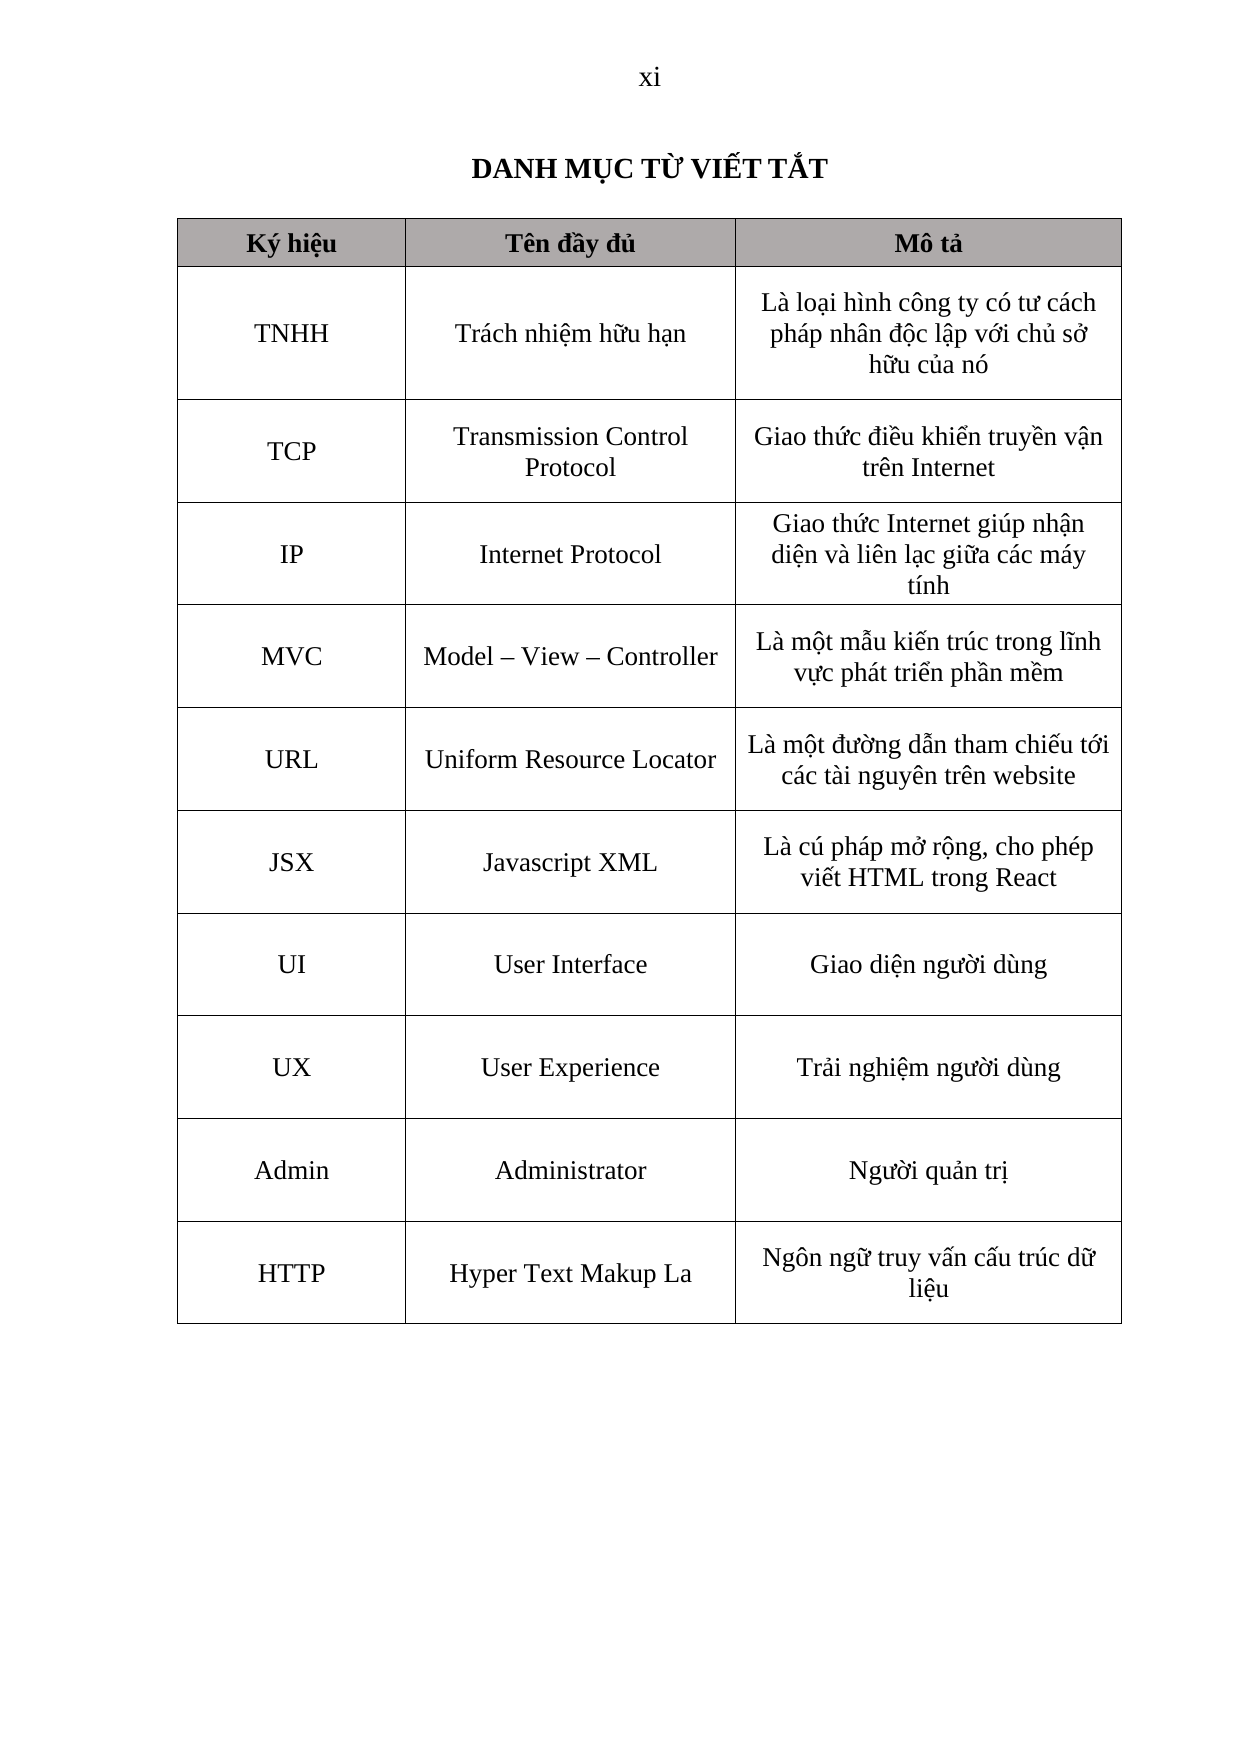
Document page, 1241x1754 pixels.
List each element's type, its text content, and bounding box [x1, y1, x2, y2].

table_cell Người quản trị [736, 1119, 1121, 1221]
table_header Tên đầy đủ [406, 219, 735, 266]
text DANH MỤC TỪ VIẾT TẮT [177, 151, 1122, 185]
table_cell Uniform Resource Locator [406, 708, 735, 810]
table_cell URL [178, 708, 405, 810]
table_cell Transmission Control Protocol [406, 400, 735, 502]
table_cell Là một đường dẫn tham chiếu tới các tài nguyên trên website [736, 708, 1121, 810]
table_cell Giao diện người dùng [736, 914, 1121, 1015]
table_cell Là loại hình công ty có tư cách pháp nhân độc lập với chủ sở hữu của nó [736, 267, 1121, 399]
table_cell JSX [178, 811, 405, 912]
table_cell User Interface [406, 914, 735, 1015]
table_cell Model – View – Controller [406, 605, 735, 707]
table_cell Giao thức Internet giúp nhận diện và liên lạc giữa các máy tính [736, 503, 1121, 604]
table_cell Administrator [406, 1119, 735, 1221]
table_cell Là một mẫu kiến trúc trong lĩnh vực phát triển phần mềm [736, 605, 1121, 707]
table_cell Hyper Text Makup La [406, 1222, 735, 1323]
table_cell TNHH [178, 267, 405, 399]
table_cell User Experience [406, 1016, 735, 1118]
table_cell IP [178, 503, 405, 604]
table_cell TCP [178, 400, 405, 502]
table_cell Internet Protocol [406, 503, 735, 604]
table_cell Giao thức điều khiển truyền vận trên Internet [736, 400, 1121, 502]
table_cell UX [178, 1016, 405, 1118]
table_cell Admin [178, 1119, 405, 1221]
table_header Ký hiệu [178, 219, 405, 266]
table_cell Là cú pháp mở rộng, cho phép viết HTML trong React [736, 811, 1121, 912]
table_cell HTTP [178, 1222, 405, 1323]
table_cell MVC [178, 605, 405, 707]
table_header Mô tả [736, 219, 1121, 266]
table_cell Ngôn ngữ truy vấn cấu trúc dữ liệu [736, 1222, 1121, 1323]
table_cell Trải nghiệm người dùng [736, 1016, 1121, 1118]
table_cell Javascript XML [406, 811, 735, 912]
table_cell Trách nhiệm hữu hạn [406, 267, 735, 399]
table_cell UI [178, 914, 405, 1015]
